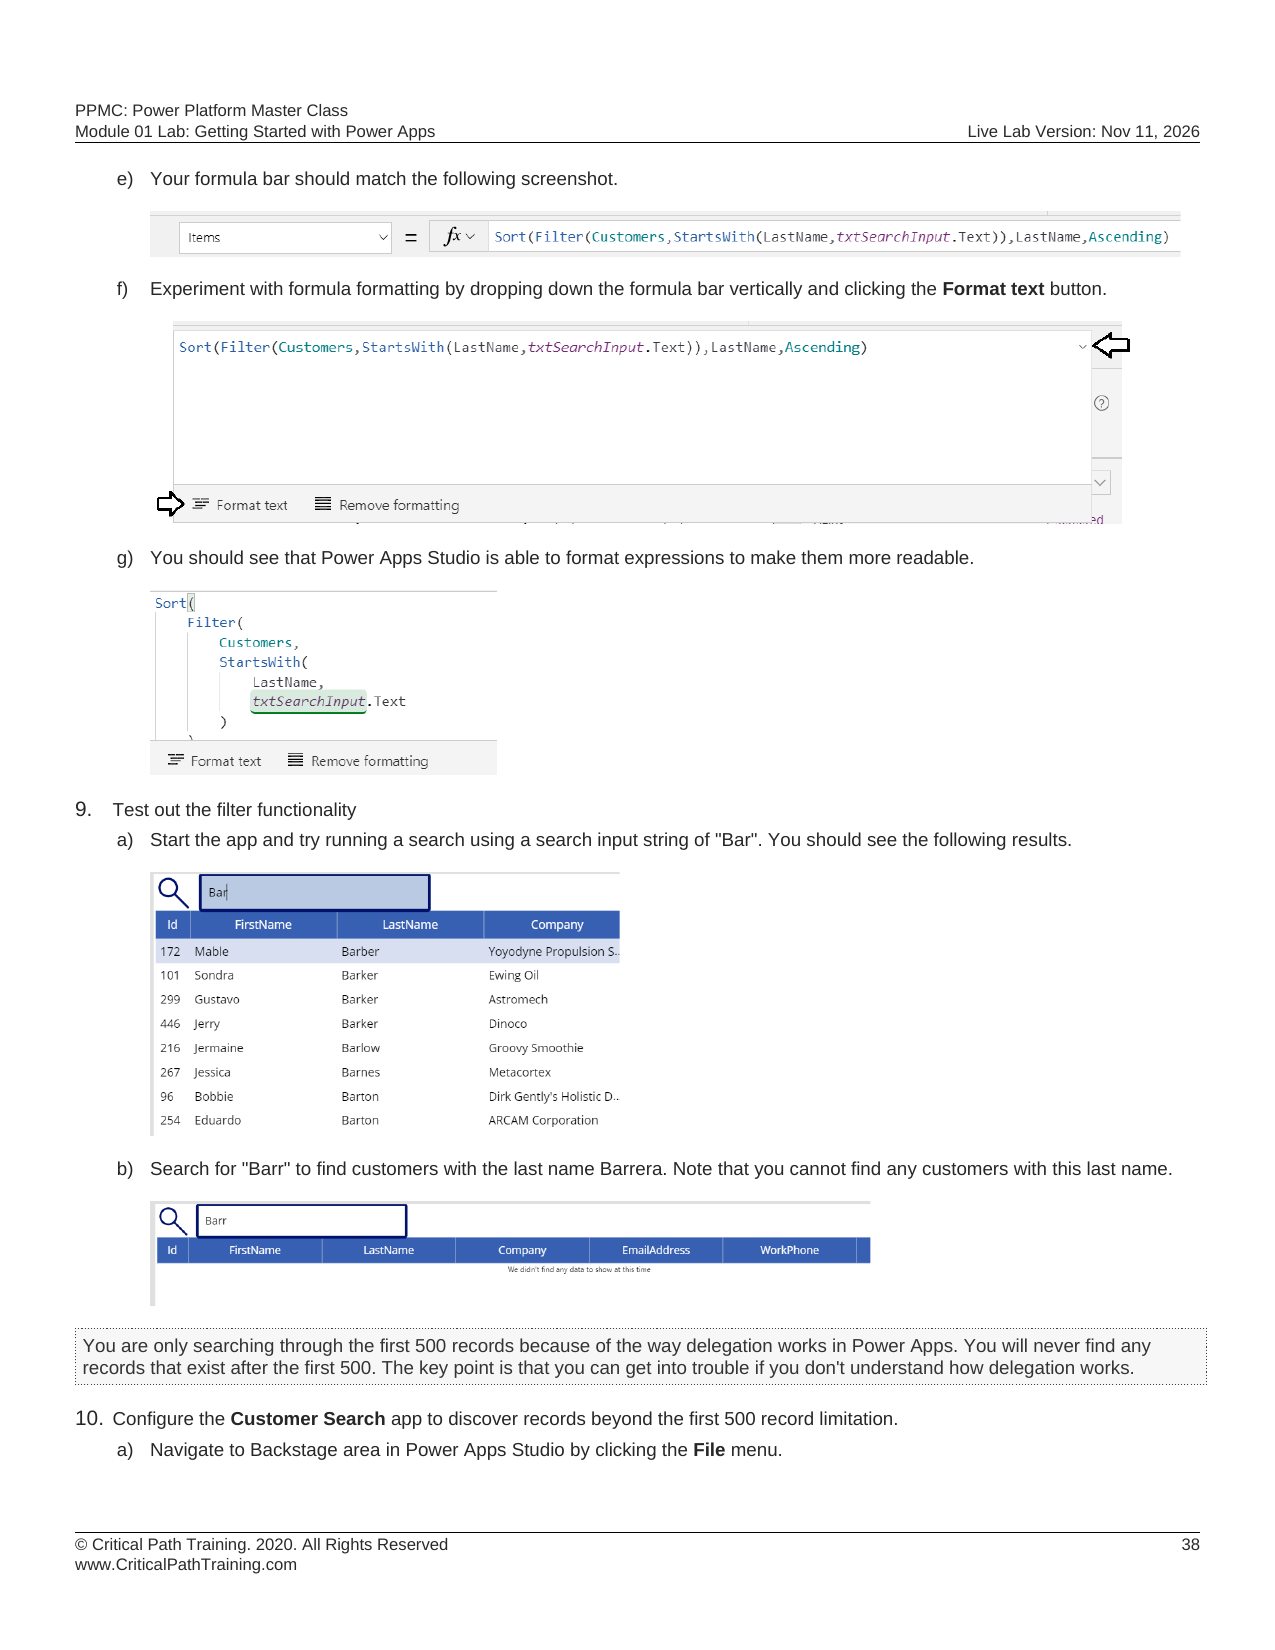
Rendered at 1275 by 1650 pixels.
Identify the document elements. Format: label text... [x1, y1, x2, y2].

picture [150, 321, 1134, 526]
picture [150, 590, 497, 775]
picture [150, 872, 620, 1136]
text You are only searching through the first 500 records because of the way delegation works in Power Apps. You will never find any records that exist after the first 500. The key point is that you can get into trouble if you don't understand how delegation works. [75, 1328, 1207, 1385]
text Experiment with formula formatting by dropping down the formula bar vertically and clicking the Format text button. [117, 278, 1200, 300]
text Search for "Barr" to find customers with the last name Barrera. Note that you cannot find any customers with this last name. [117, 1158, 1200, 1179]
picture [150, 1201, 871, 1306]
text Test out the filter functionality [75, 797, 1200, 821]
text Configure the Customer Search app to discover records beyond the first 500 record limitation. [75, 1406, 1200, 1430]
text Your formula bar should match the following screenshot. [117, 168, 1200, 189]
text Start the app and try running a search using a search input string of "Bar". You should see the following results. [117, 829, 1200, 851]
text Navigate to Backstage area in Power Apps Studio by clicking the File menu. [117, 1438, 1200, 1460]
text You should see that Power Apps Studio is able to format expressions to make them more readable. [117, 547, 1200, 569]
picture [150, 211, 1181, 257]
